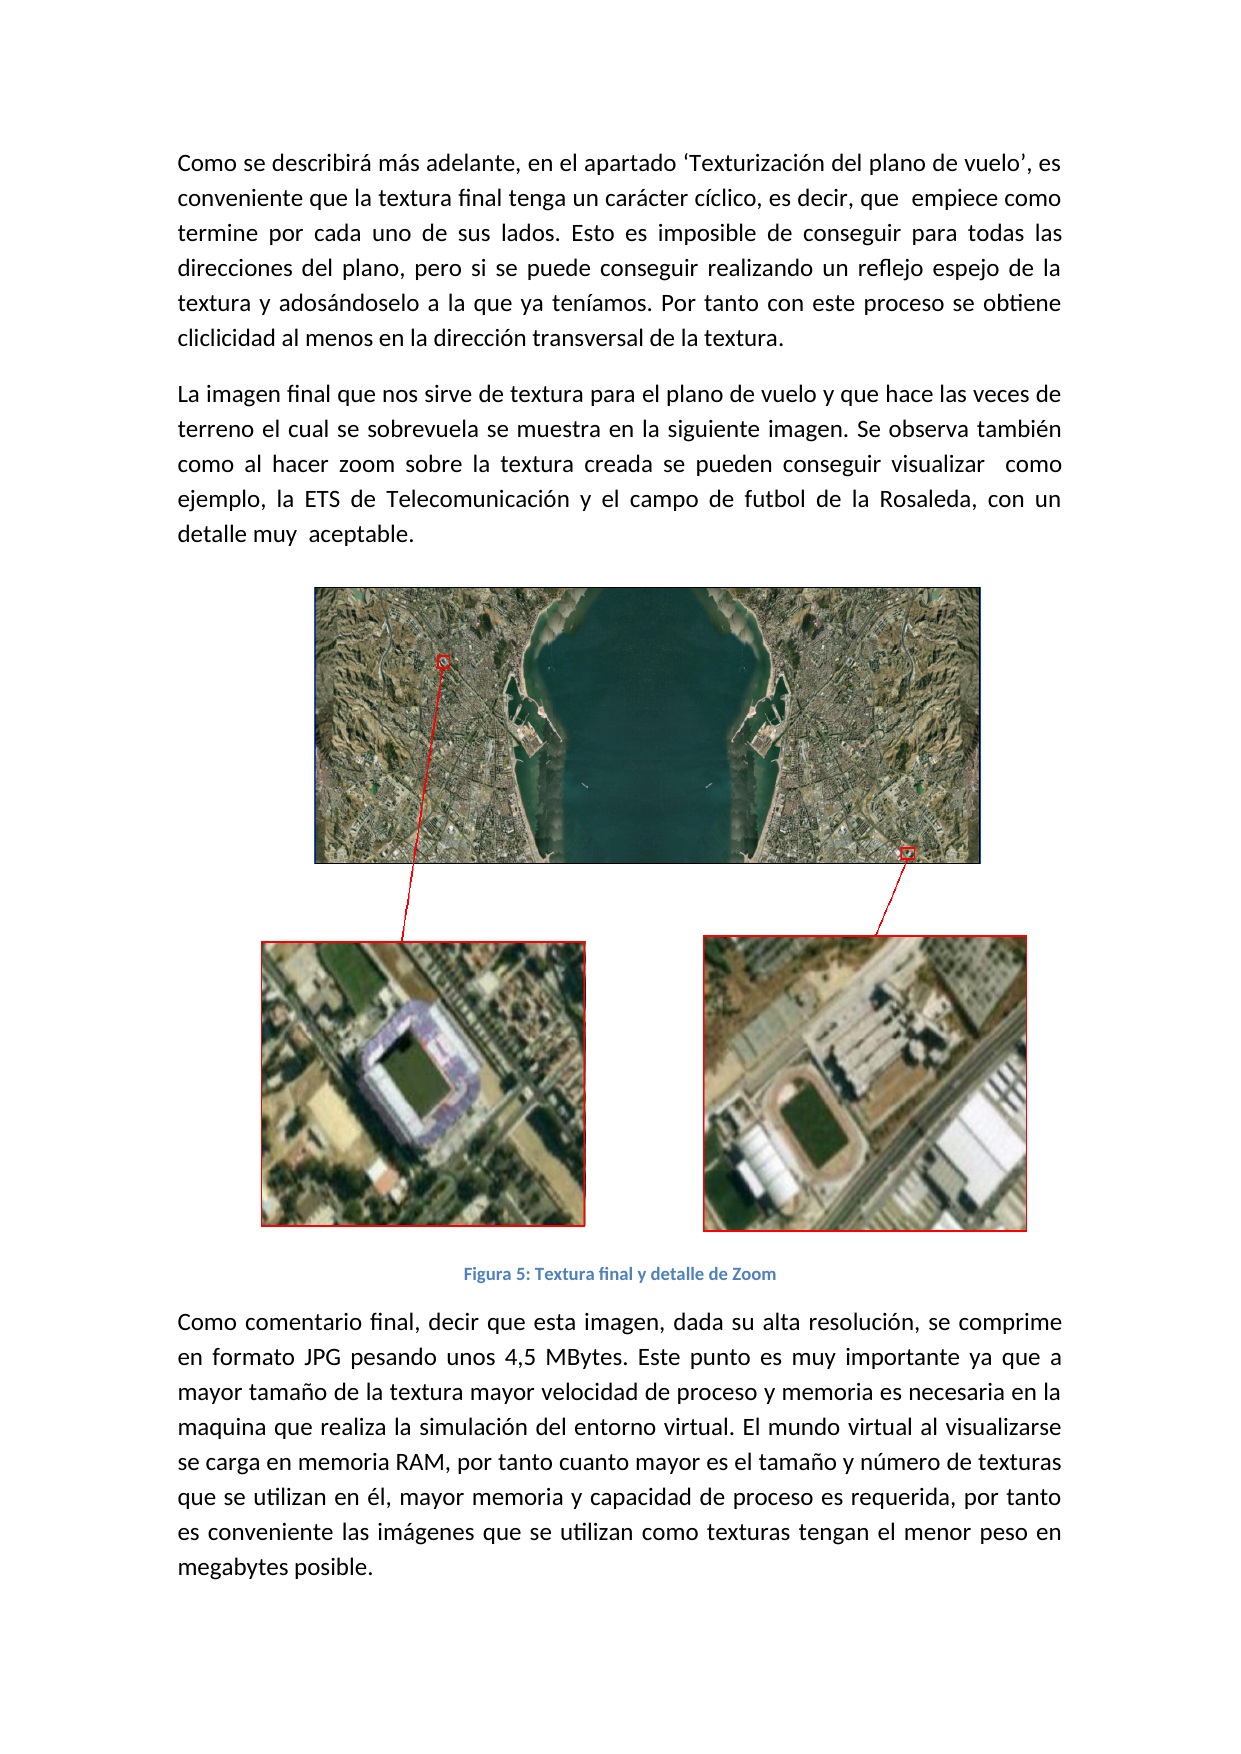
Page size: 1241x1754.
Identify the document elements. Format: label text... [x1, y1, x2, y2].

text La imagen final que nos sirve de textura para el plano de vuelo y que hace las veces de terreno el cual se sobrevuela se muestra en la siguiente imagen. Se observa también como al hacer zoom sobre la textura creada se pueden conseguir visualizar como ejemplo, la ETS de Telecomunicación y el campo de futbol de la Rosaleda, con un detalle muy aceptable. [177, 378, 1063, 549]
text Como se describirá más adelante, en el apartado ‘Texturización del plano de vuelo’, es conveniente que la textura final tenga un carácter cíclico, es decir, que empiece como termine por cada uno de sus lados. Esto es imposible de conseguir para todas las direcciones del plano, pero si se puede conseguir realizando un reflejo espejo de la textura y adosándoselo a la que ya teníamos. Por tanto con este proceso se obtiene cliclicidad al menos en la dirección transversal de la textura. [177, 148, 1063, 353]
picture [177, 574, 1110, 1237]
text Como comentario final, decir que esta imagen, dada su alta resolución, se comprime en formato JPG pesando unos 4,5 MBytes. Este punto es muy importante ya que a mayor tamaño de la textura mayor velocidad de proceso y memoria es necesaria en la maquina que realiza la simulación del entorno virtual. El mundo virtual al visualizarse se carga en memoria RAM, por tanto cuanto mayor es el tamaño y número de texturas que se utilizan en él, mayor memoria y capacidad de proceso es requerida, por tanto es conveniente las imágenes que se utilizan como texturas tengan el menor peso en megabytes posible. [177, 1306, 1063, 1581]
